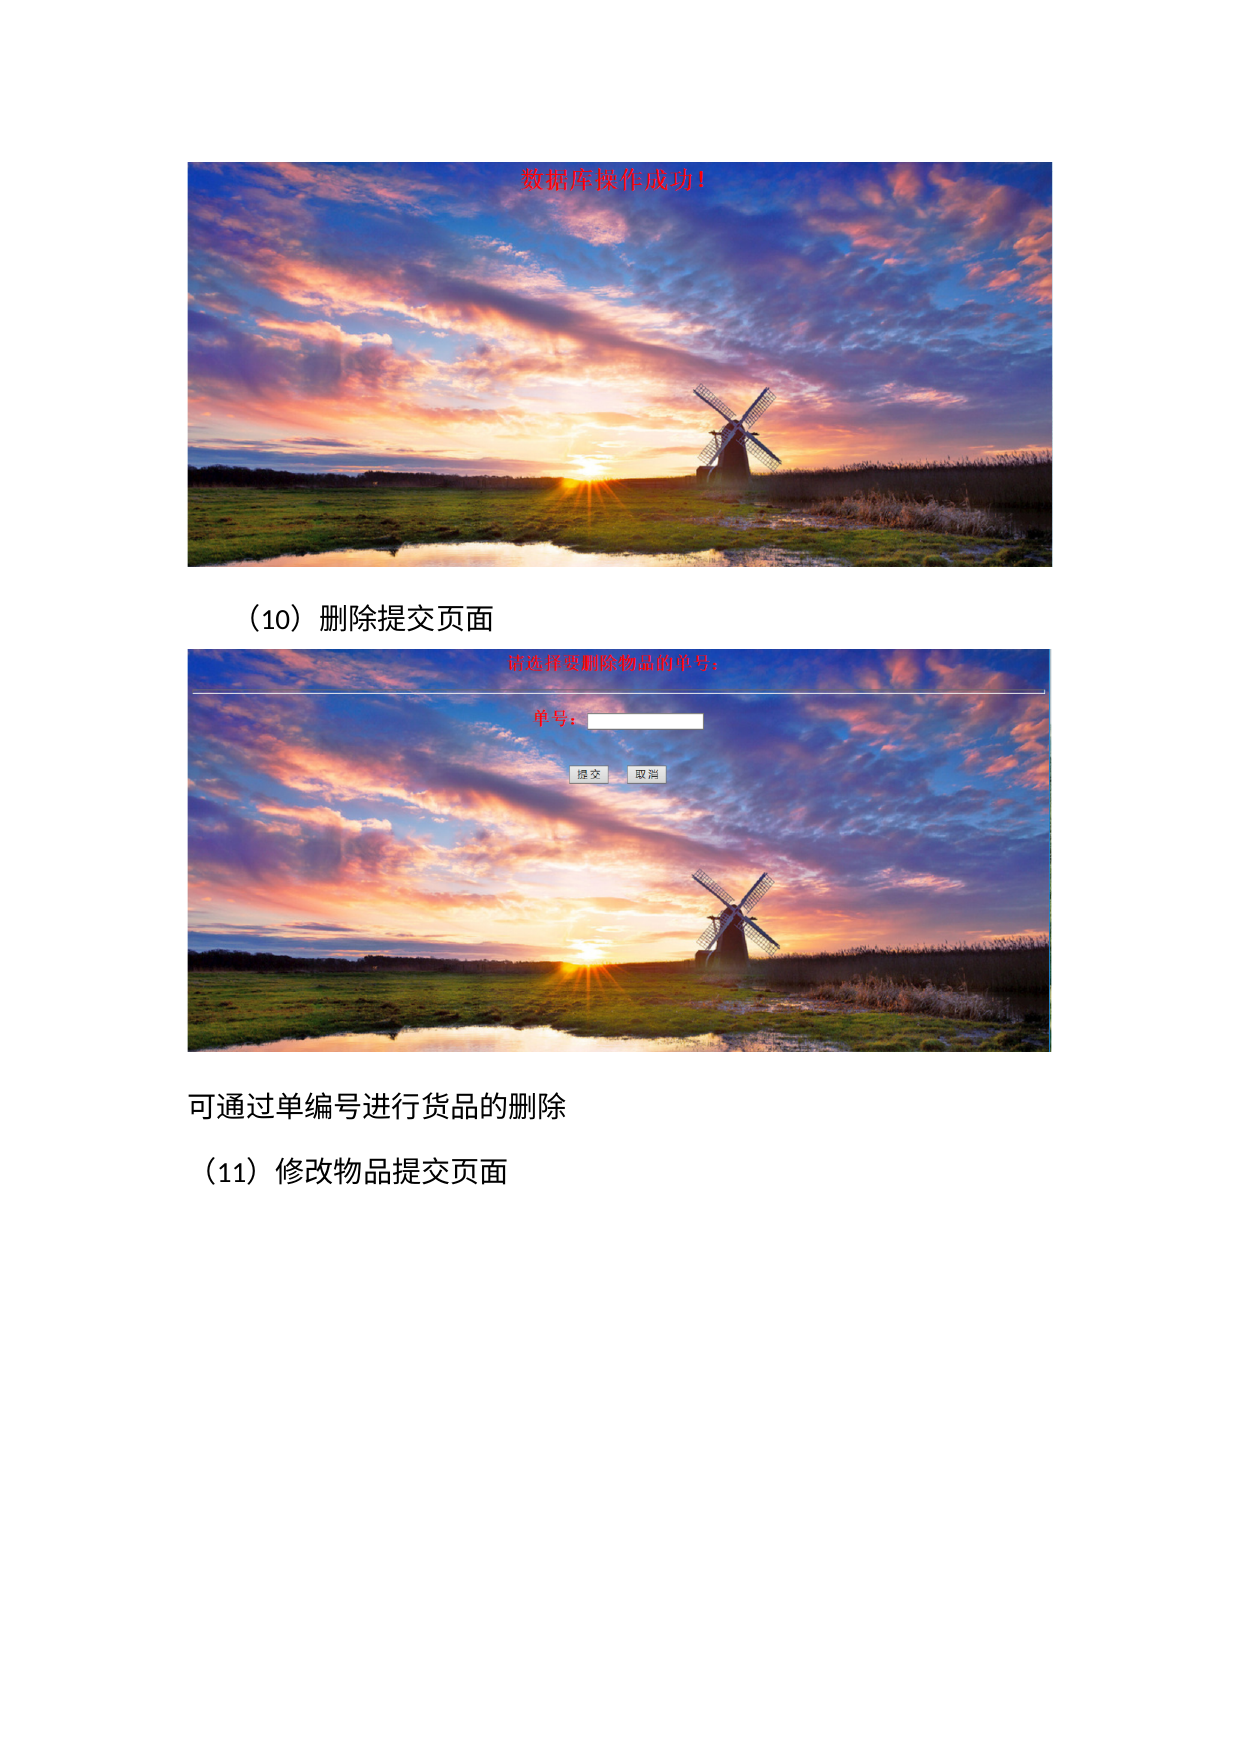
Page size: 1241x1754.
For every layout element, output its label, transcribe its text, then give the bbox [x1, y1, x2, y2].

list （11）修改物品提交页面 [187, 1137, 1053, 1202]
text 可通过单编号进行货品的删除 [187, 1072, 1053, 1137]
text （10）删除提交页面 [187, 584, 1053, 649]
picture [187, 162, 1053, 567]
picture [187, 649, 1052, 1052]
